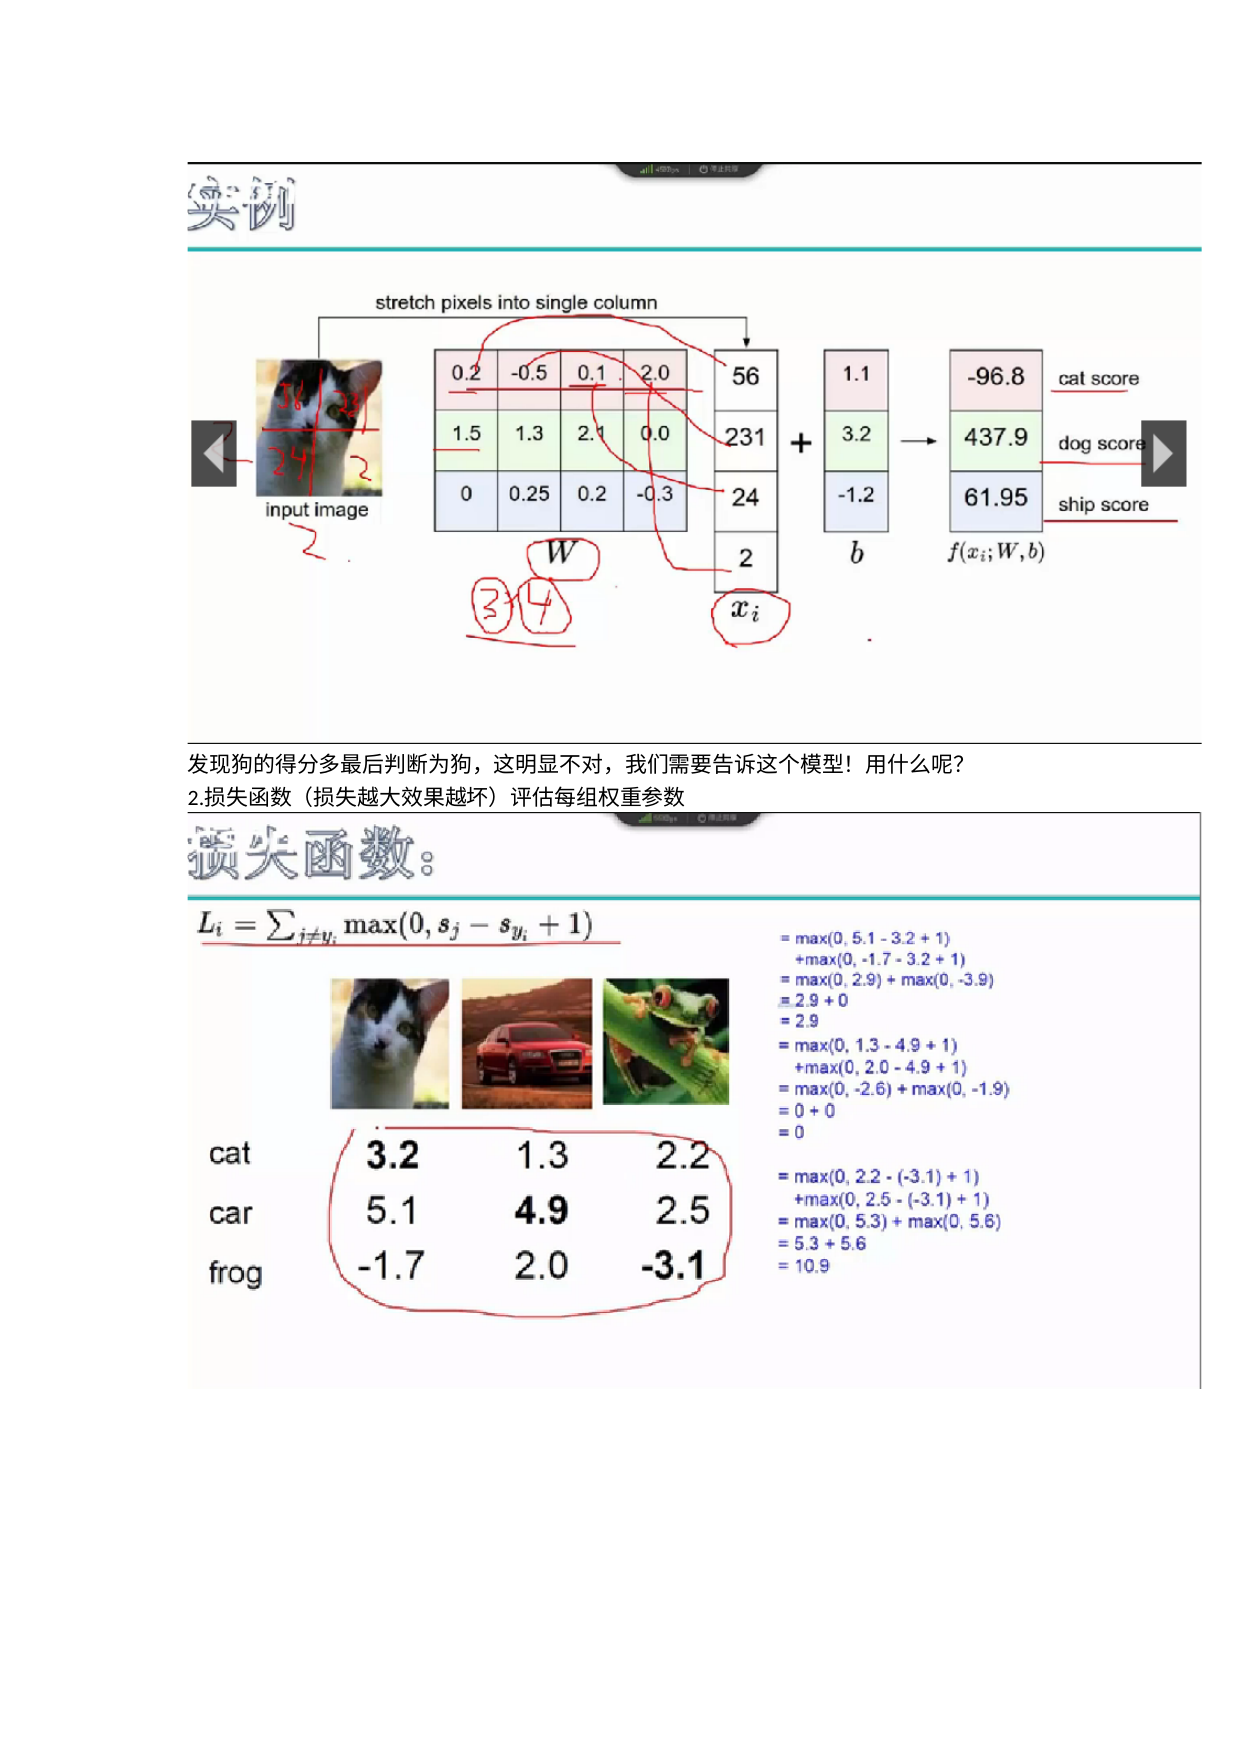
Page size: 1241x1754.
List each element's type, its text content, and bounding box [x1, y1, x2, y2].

picture [187, 812, 1202, 1389]
list 发现狗的得分多最后判断为狗，这明显不对，我们需要告诉这个模型！用什么呢？ [187, 747, 1053, 779]
picture [187, 162, 1202, 744]
text 2.损失函数（损失越大效果越坏）评估每组权重参数 [187, 779, 1053, 812]
